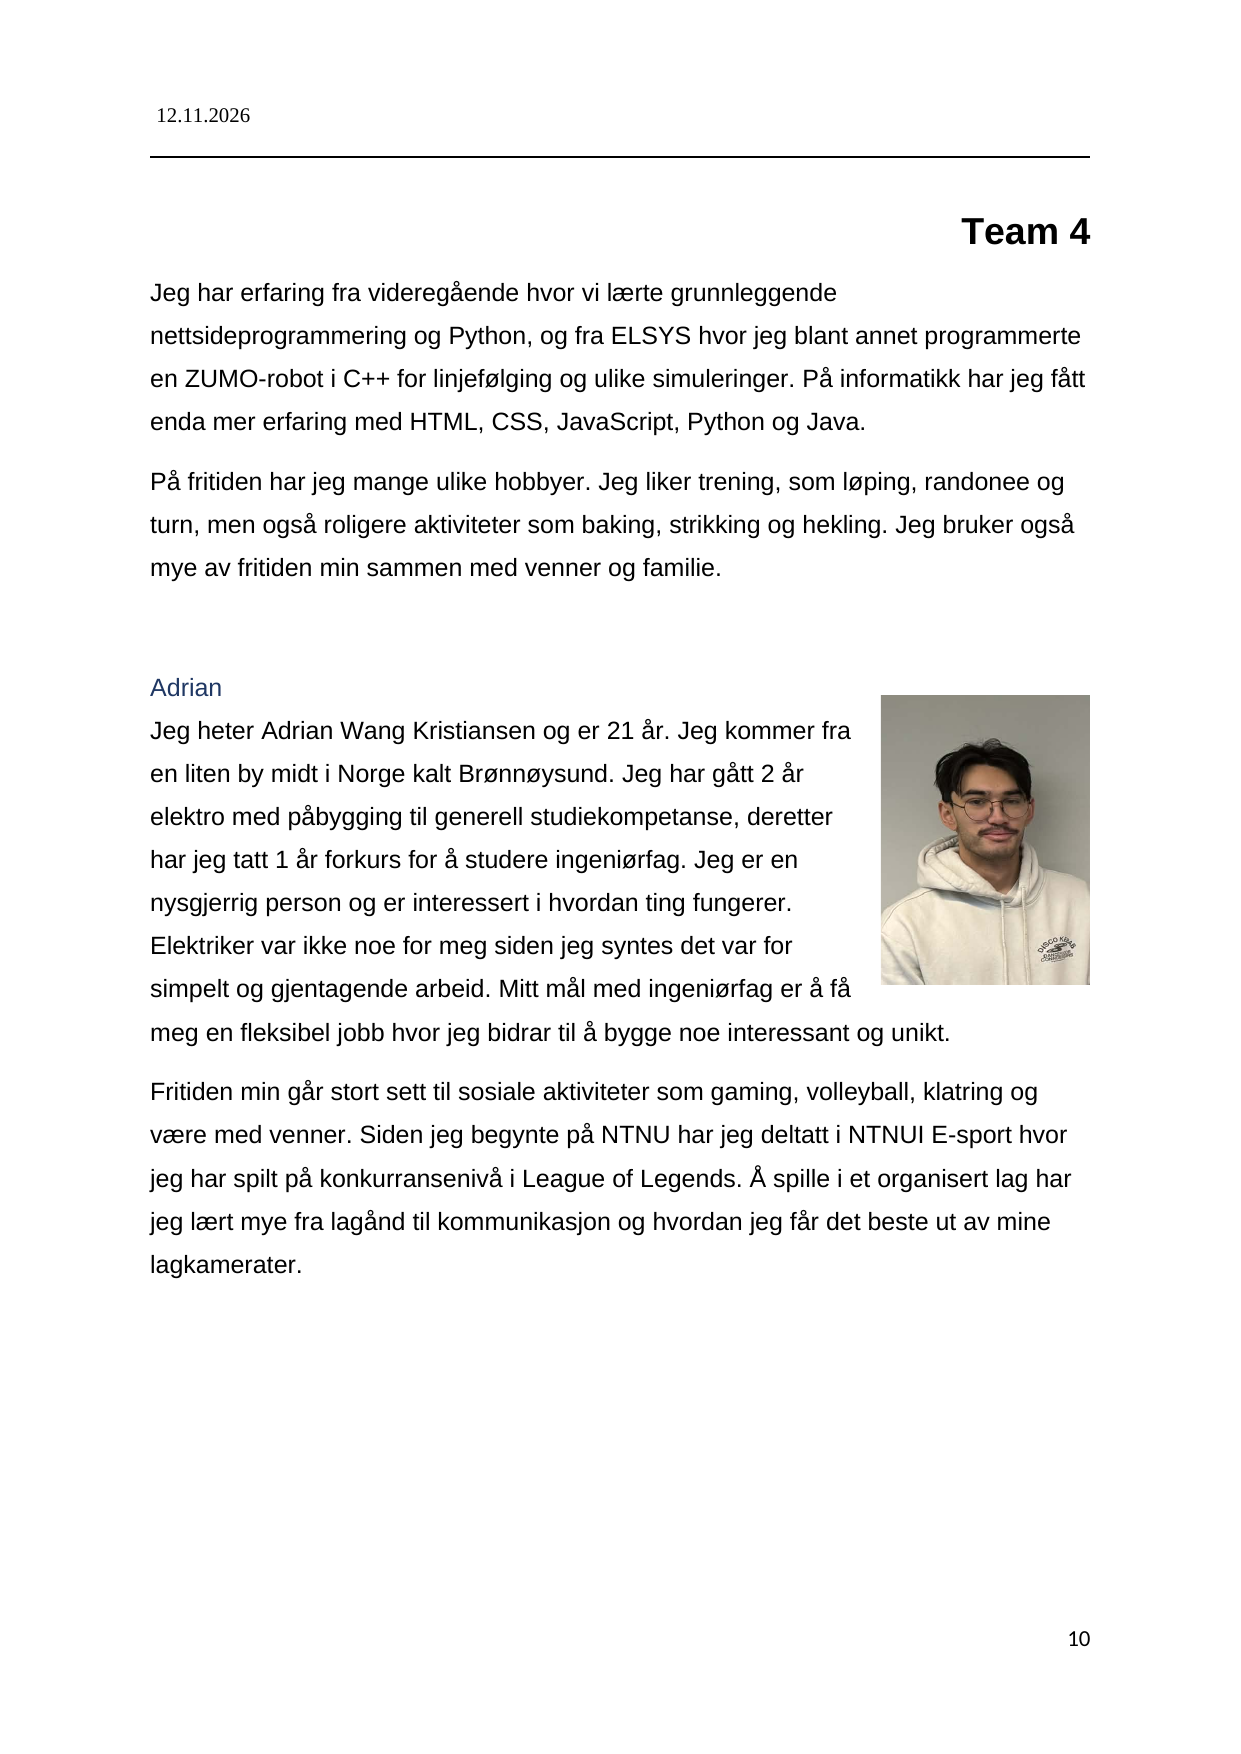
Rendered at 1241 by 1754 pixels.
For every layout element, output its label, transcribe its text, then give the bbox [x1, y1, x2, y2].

picture [880, 695, 1090, 985]
text Jeg heter Adrian Wang Kristiansen og er 21 år. Jeg kommer fra en liten by midt i Norge kalt Brønnøysund. Jeg har gått 2 år elektro med påbygging til generell studiekompetanse, deretter har jeg tatt 1 år forkurs for å studere ingeniørfag. Jeg er en nysgjerrig person og er interessert i hvordan ting fungerer. Elektriker var ikke noe for meg siden jeg syntes det var for simpelt og gjentagende arbeid. Mitt mål med ingeniørfag er å få meg en fleksibel jobb hvor jeg bidrar til å bygge noe interessant og unikt. [150, 716, 1090, 1046]
text Jeg har erfaring fra videregående hvor vi lærte grunnleggende nettsideprogrammering og Python, og fra ELSYS hvor jeg blant annet programmerte en ZUMO-robot i C++ for linjefølging og ulike simuleringer. På informatikk har jeg fått enda mer erfaring med HTML, CSS, JavaScript, Python og Java. [150, 277, 1090, 436]
text På fritiden har jeg mange ulike hobbyer. Jeg liker trening, som løping, randonee og turn, men også roligere aktiviteter som baking, strikking og hekling. Jeg bruker også mye av fritiden min sammen med venner og familie. [150, 467, 1090, 582]
subtitle Adrian [150, 672, 1090, 701]
text Fritiden min går stort sett til sosiale aktiviteter som gaming, volleyball, klatring og være med venner. Siden jeg begynte på NTNU har jeg deltatt i NTNUI E-sport hvor jeg har spilt på konkurransenivå i League of Legends. Å spille i et organisert lag har jeg lært mye fra lagånd til kommunikasjon og hvordan jeg får det beste ut av mine lagkamerater. [150, 1077, 1090, 1278]
